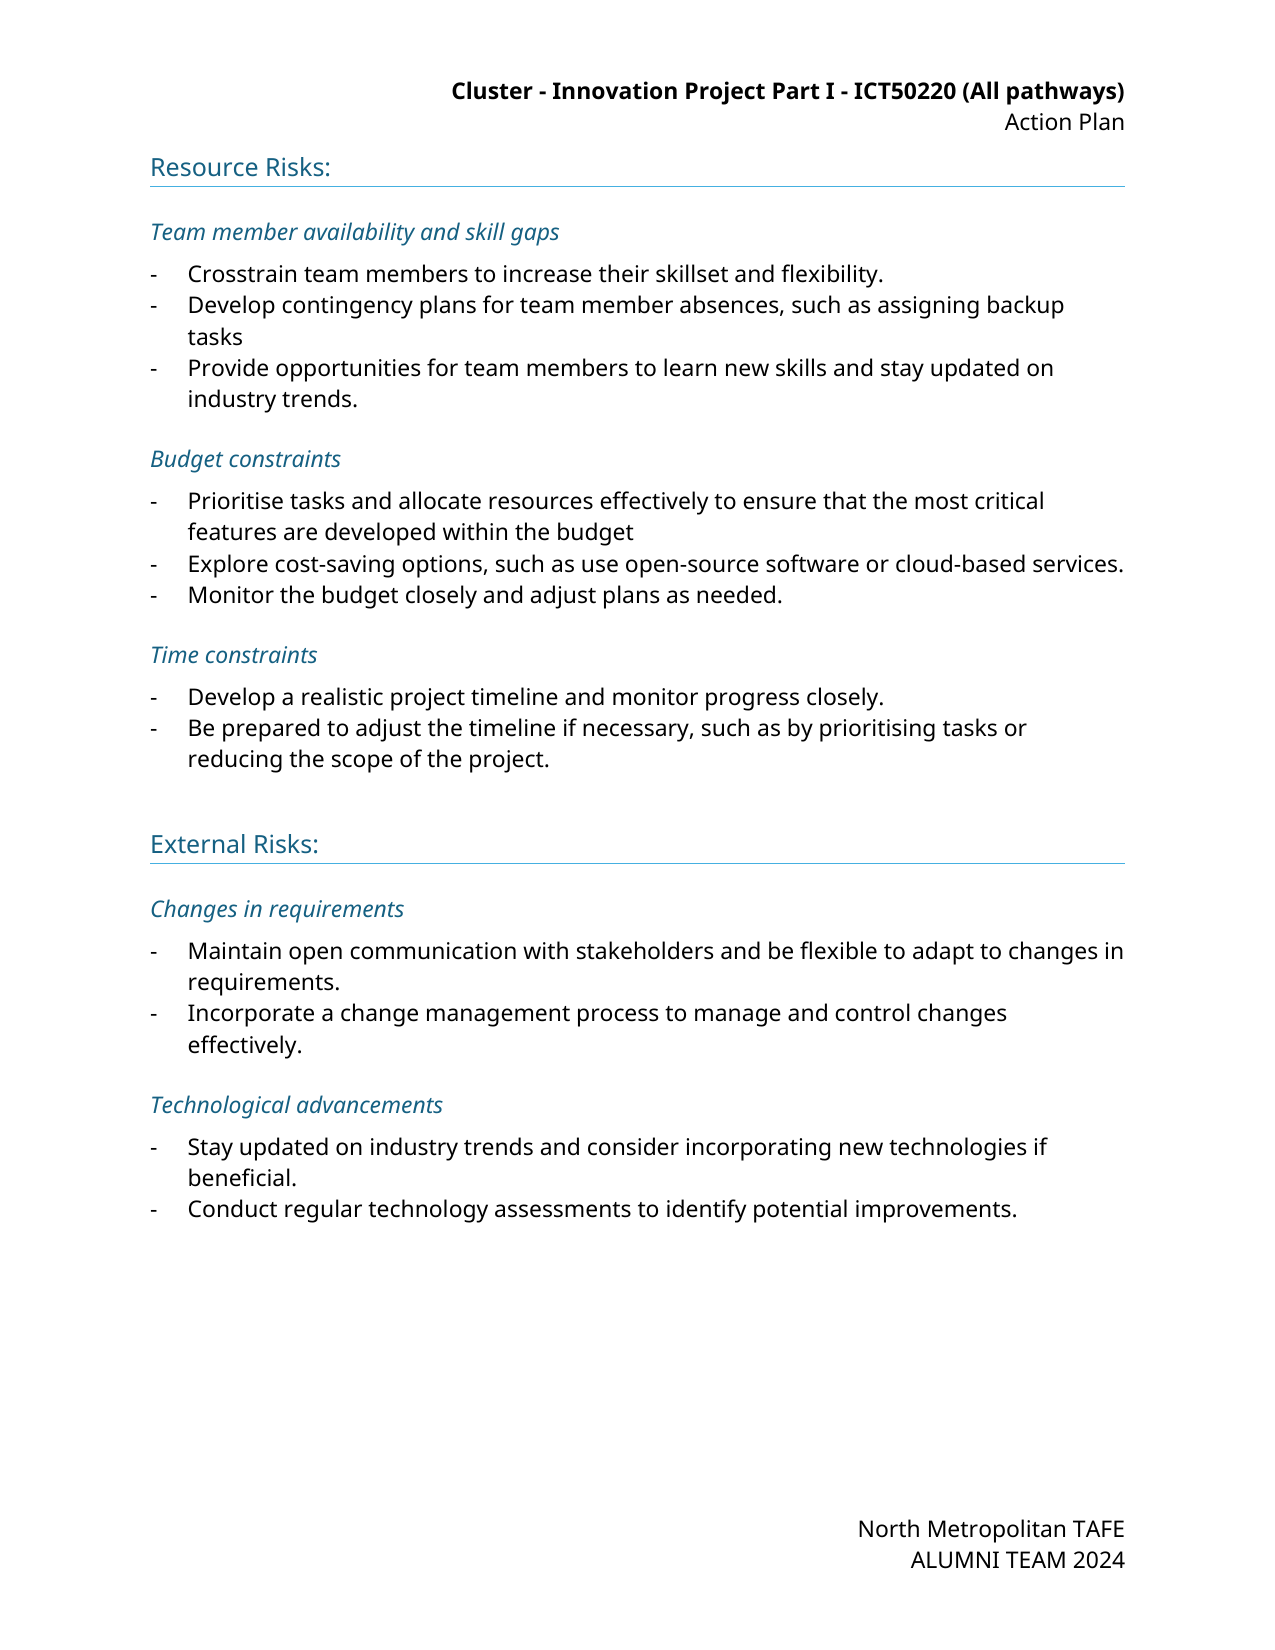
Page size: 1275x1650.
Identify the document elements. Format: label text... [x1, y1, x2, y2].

list Stay updated on industry trends and consider incorporating new technologies if beneficial. [150, 1131, 1125, 1193]
list Be prepared to adjust the timeline if necessary, such as by prioritising tasks or reducing the scope of the project. [150, 712, 1125, 775]
subtitle Technological advancements [150, 1089, 1125, 1120]
list Incorporate a change management process to manage and control changes effectively. [150, 997, 1125, 1060]
subtitle Changes in requirements [150, 893, 1125, 924]
subtitle Time constraints [150, 639, 1125, 671]
subtitle Team member availability and skill gaps [150, 216, 1125, 248]
list Conduct regular technology assessments to identify potential improvements. [150, 1193, 1125, 1224]
list Monitor the budget closely and adjust plans as needed. [150, 579, 1125, 610]
list Develop contingency plans for team member absences, such as assigning backup tasks [150, 289, 1125, 352]
subtitle Budget constraints [150, 443, 1125, 475]
list Crosstrain team members to increase their skillset and flexibility. [150, 258, 1125, 289]
list Maintain open communication with stakeholders and be flexible to adapt to changes in requirements. [150, 935, 1125, 997]
list Prioritise tasks and allocate resources effectively to ensure that the most critical features are developed within the budget [150, 485, 1125, 548]
list Provide opportunities for team members to learn new skills and stay updated on industry trends. [150, 352, 1125, 414]
subtitle External Risks: [150, 827, 1125, 863]
subtitle Resource Risks: [150, 150, 1125, 186]
list Explore cost-saving options, such as use open-source software or cloud-based services. [150, 548, 1125, 579]
list Develop a realistic project timeline and monitor progress closely. [150, 681, 1125, 712]
